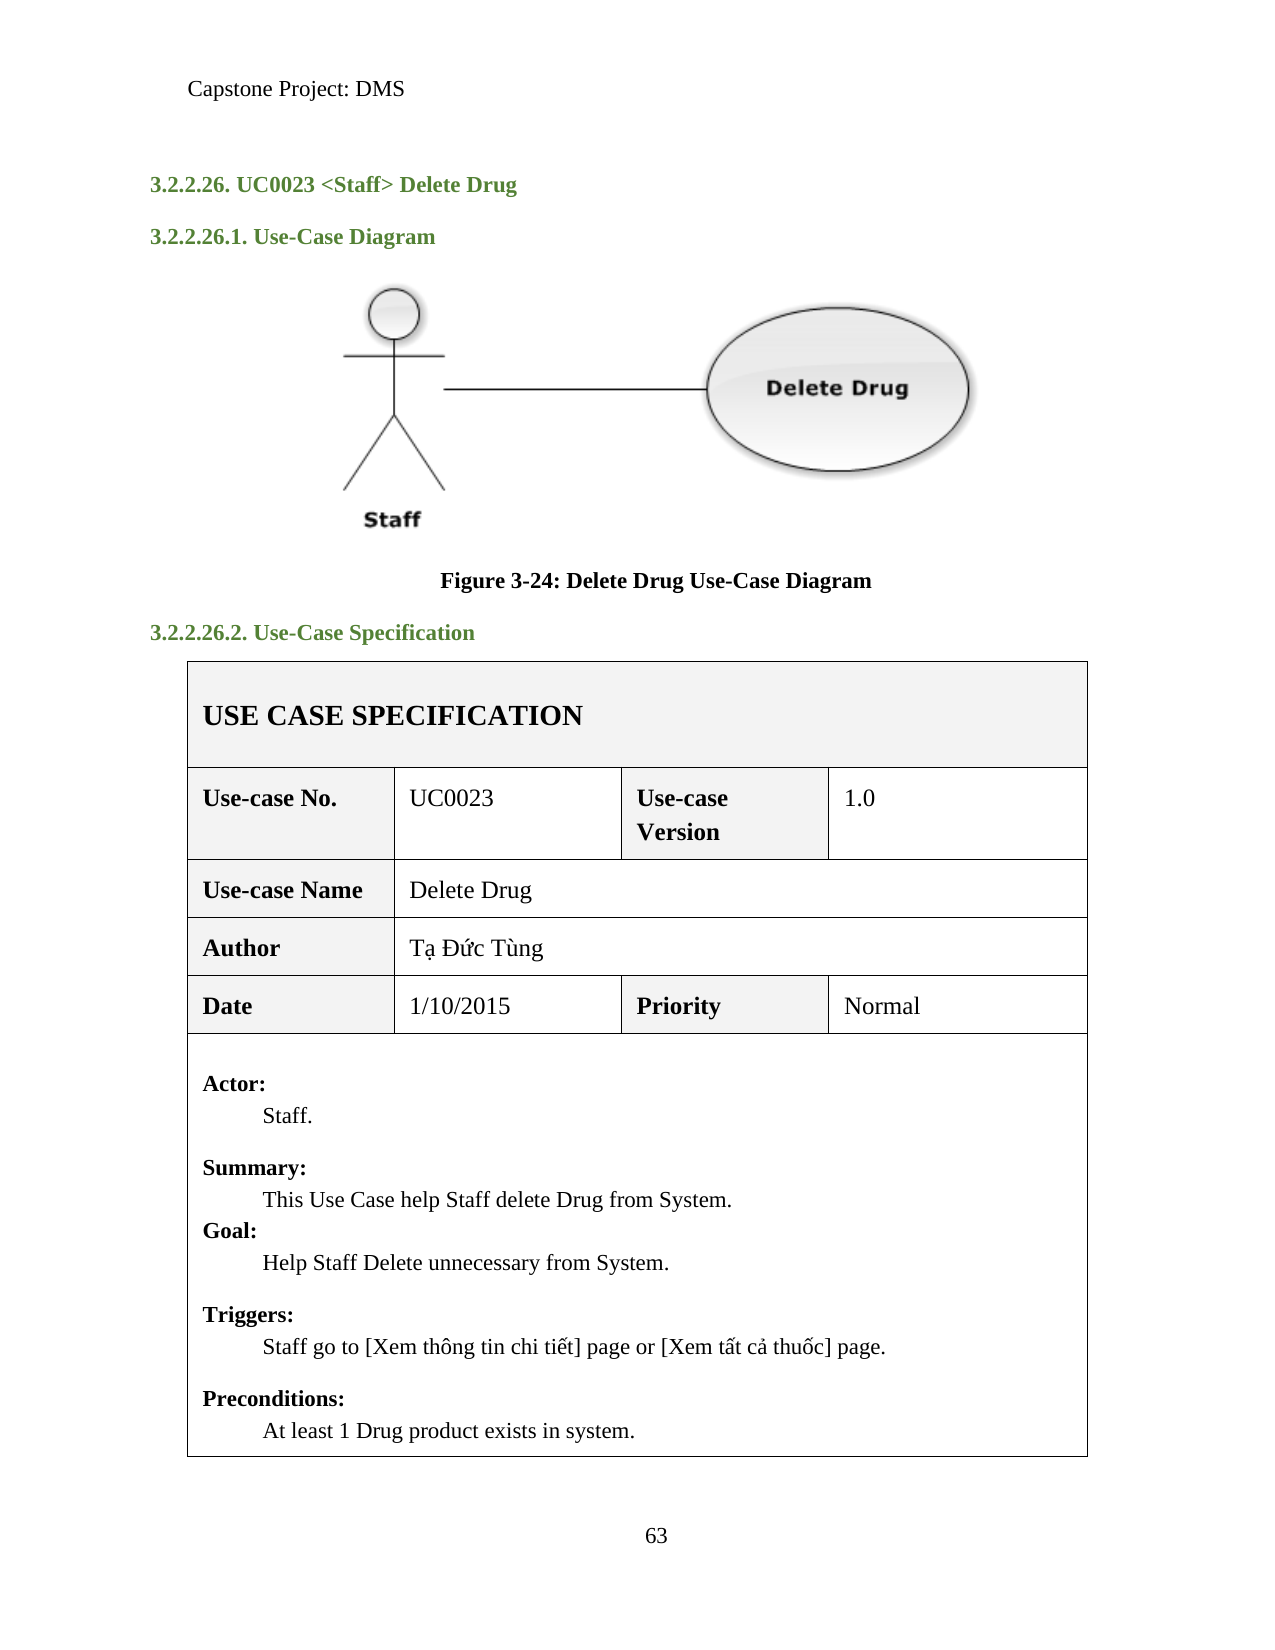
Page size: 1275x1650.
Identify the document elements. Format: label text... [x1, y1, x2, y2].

table_cell Use-case Name [188, 860, 394, 917]
table_header USE CASE SPECIFICATION [188, 662, 1087, 767]
table_cell Use-case Version [622, 768, 828, 859]
picture [320, 265, 993, 552]
table_cell UC0023 [395, 768, 621, 859]
table_cell Date [188, 976, 394, 1033]
subtitle UC0023 <Staff> Delete Drug [150, 171, 1125, 197]
table_cell 1/10/2015 [395, 976, 621, 1033]
table_cell Normal [829, 976, 1087, 1033]
table_cell Author [188, 918, 394, 975]
table_cell 1.0 [829, 768, 1087, 859]
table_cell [188, 1034, 1087, 1456]
table_cell Priority [622, 976, 828, 1033]
table_cell Delete Drug [395, 860, 1087, 917]
text Figure 3-24: Delete Drug Use-Case Diagram [187, 567, 1125, 593]
subtitle Use-Case Specification [150, 619, 1125, 646]
table_cell Tạ Đức Tùng [395, 918, 1087, 975]
subtitle Use-Case Diagram [150, 223, 1125, 249]
table_cell Use-case No. [188, 768, 394, 859]
